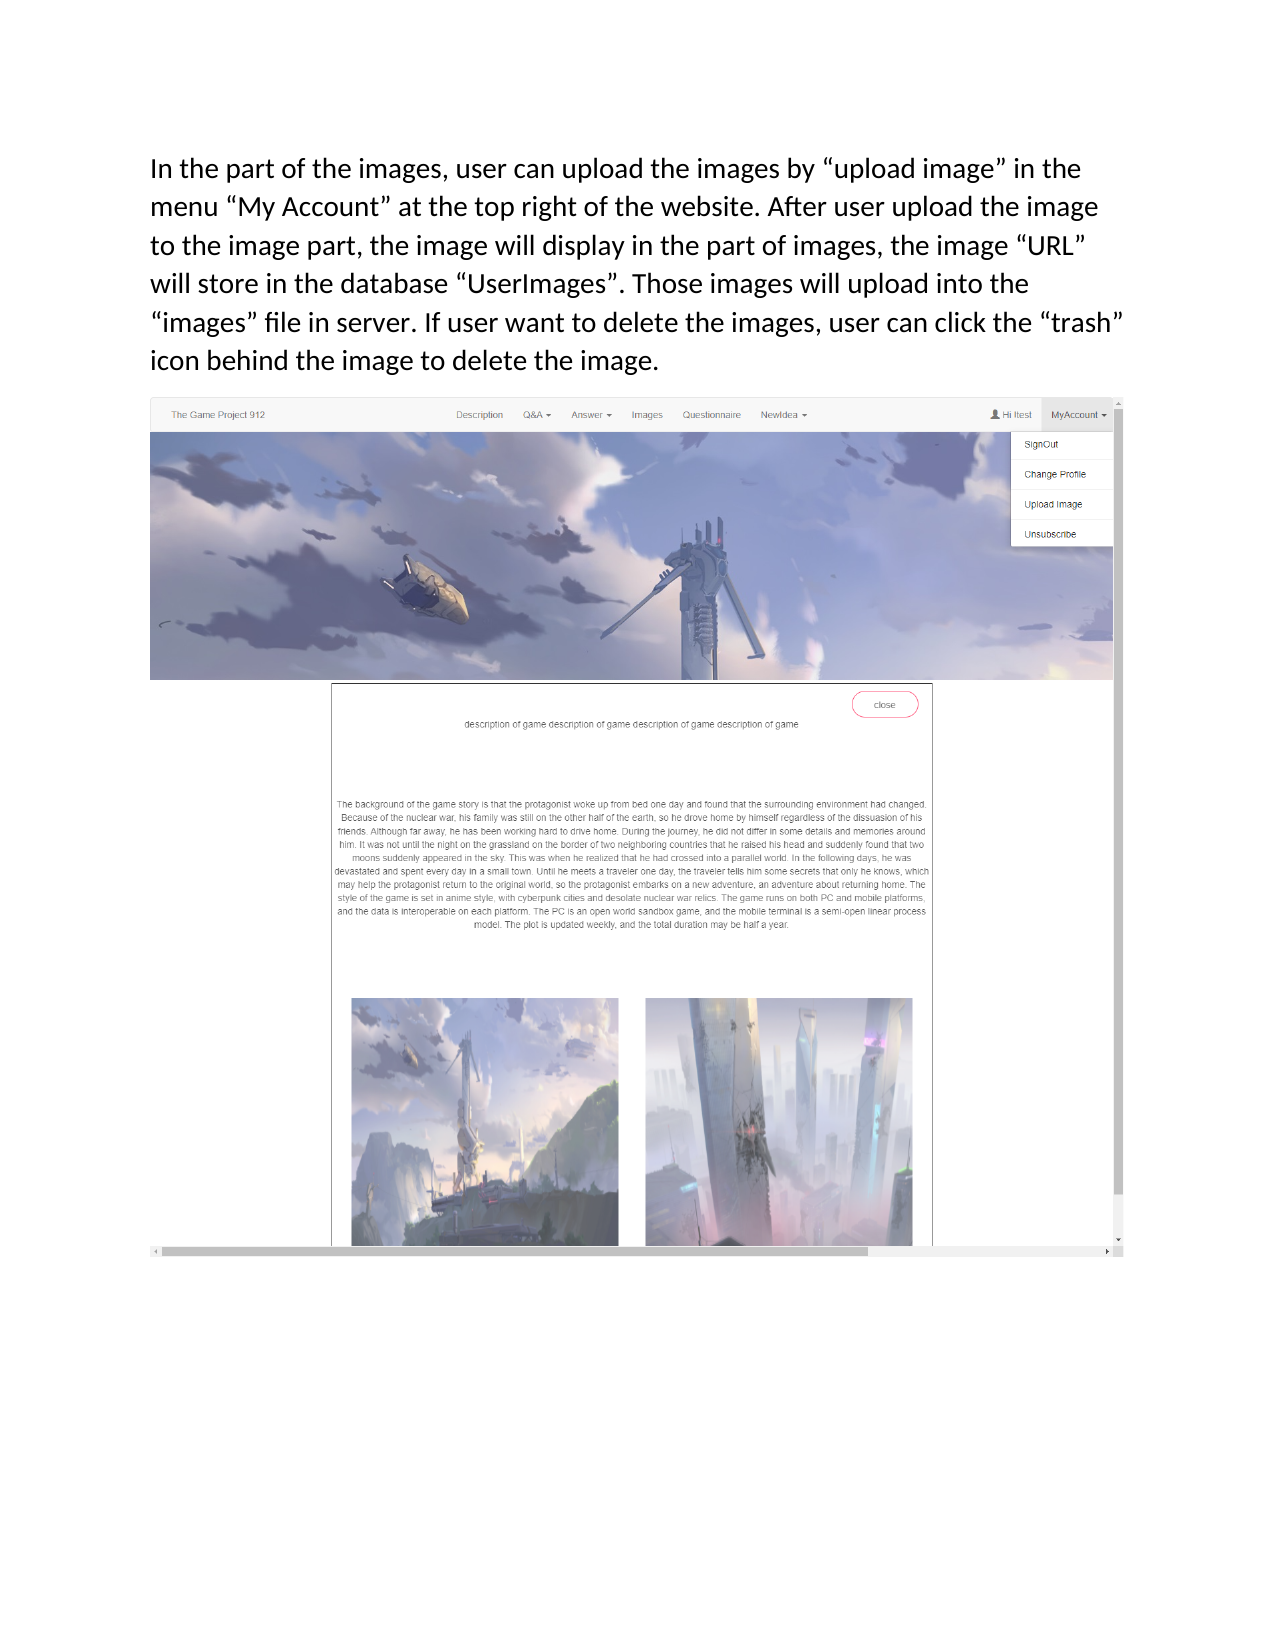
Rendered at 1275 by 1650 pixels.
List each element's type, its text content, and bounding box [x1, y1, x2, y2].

text In the part of the images, user can upload the images by “upload image” in the menu “My Account” at the top right of the website. After user upload the image to the image part, the image will display in the part of images, the image “URL” will store in the database “UserImages”. Those images will upload into the “images” file in server. If user want to delete the images, user can click the “trash” icon behind the image to delete the image. [150, 150, 1125, 378]
picture [150, 397, 1124, 1257]
